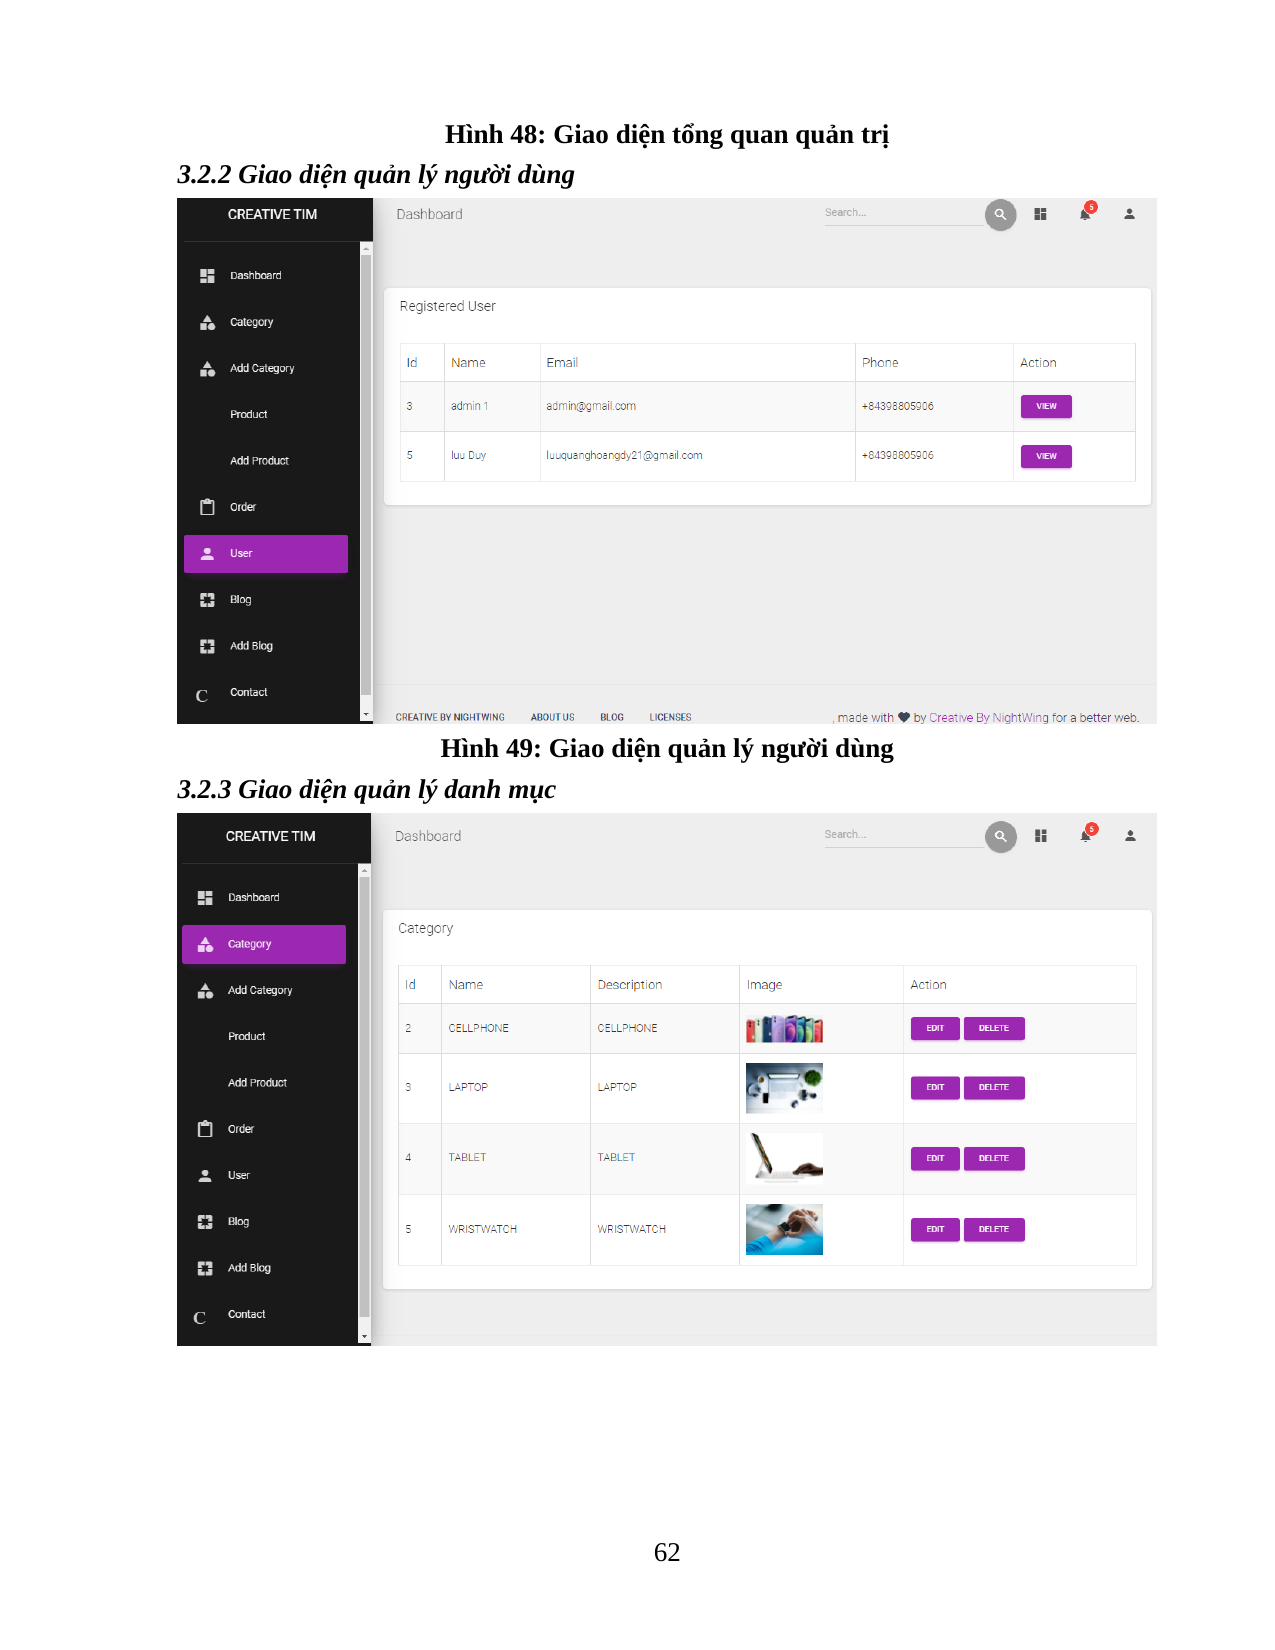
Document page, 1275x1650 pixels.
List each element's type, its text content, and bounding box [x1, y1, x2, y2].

subtitle Hình 48: Giao diện tổng quan quản trị [177, 118, 1157, 149]
subtitle 3.2.3 Giao diện quản lý danh mục [177, 773, 1157, 804]
picture [177, 813, 1157, 1346]
picture [177, 198, 1157, 724]
subtitle Hình 49: Giao diện quản lý người dùng [177, 732, 1157, 763]
subtitle 3.2.2 Giao diện quản lý người dùng [177, 158, 1157, 190]
